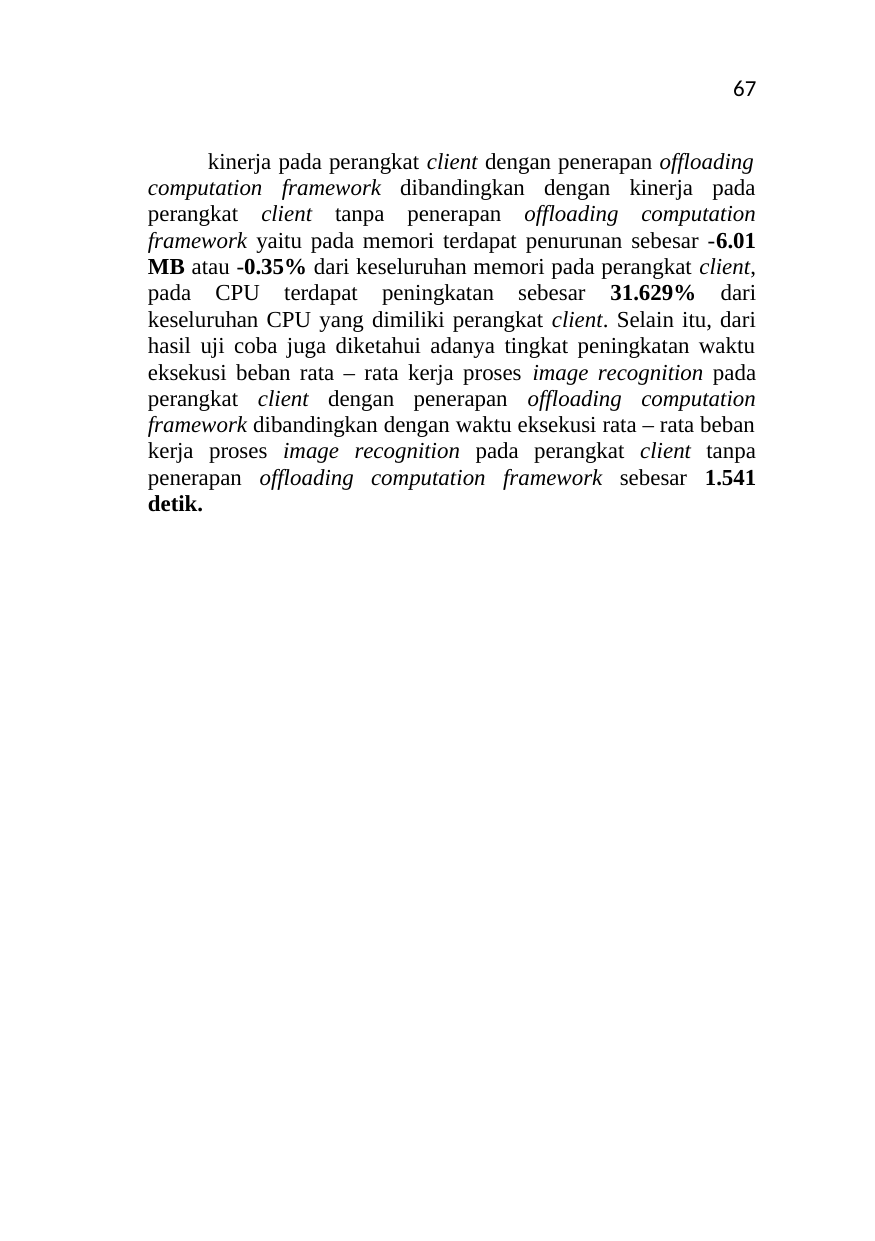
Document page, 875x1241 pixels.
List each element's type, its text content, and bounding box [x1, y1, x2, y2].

text kinerja pada perangkat client dengan penerapan offloading computation framework dibandingkan dengan kinerja pada perangkat client tanpa penerapan offloading computation framework yaitu pada memori terdapat penurunan sebesar -6.01 MB atau -0.35% dari keseluruhan memori pada perangkat client, pada CPU terdapat peningkatan sebesar 31.629% dari keseluruhan CPU yang dimiliki perangkat client. Selain itu, dari hasil uji coba juga diketahui adanya tingkat peningkatan waktu eksekusi beban rata – rata kerja proses image recognition pada perangkat client dengan penerapan offloading computation framework dibandingkan dengan waktu eksekusi rata – rata beban kerja proses image recognition pada perangkat client tanpa penerapan offloading computation framework sebesar 1.541 detik. [148, 148, 756, 517]
